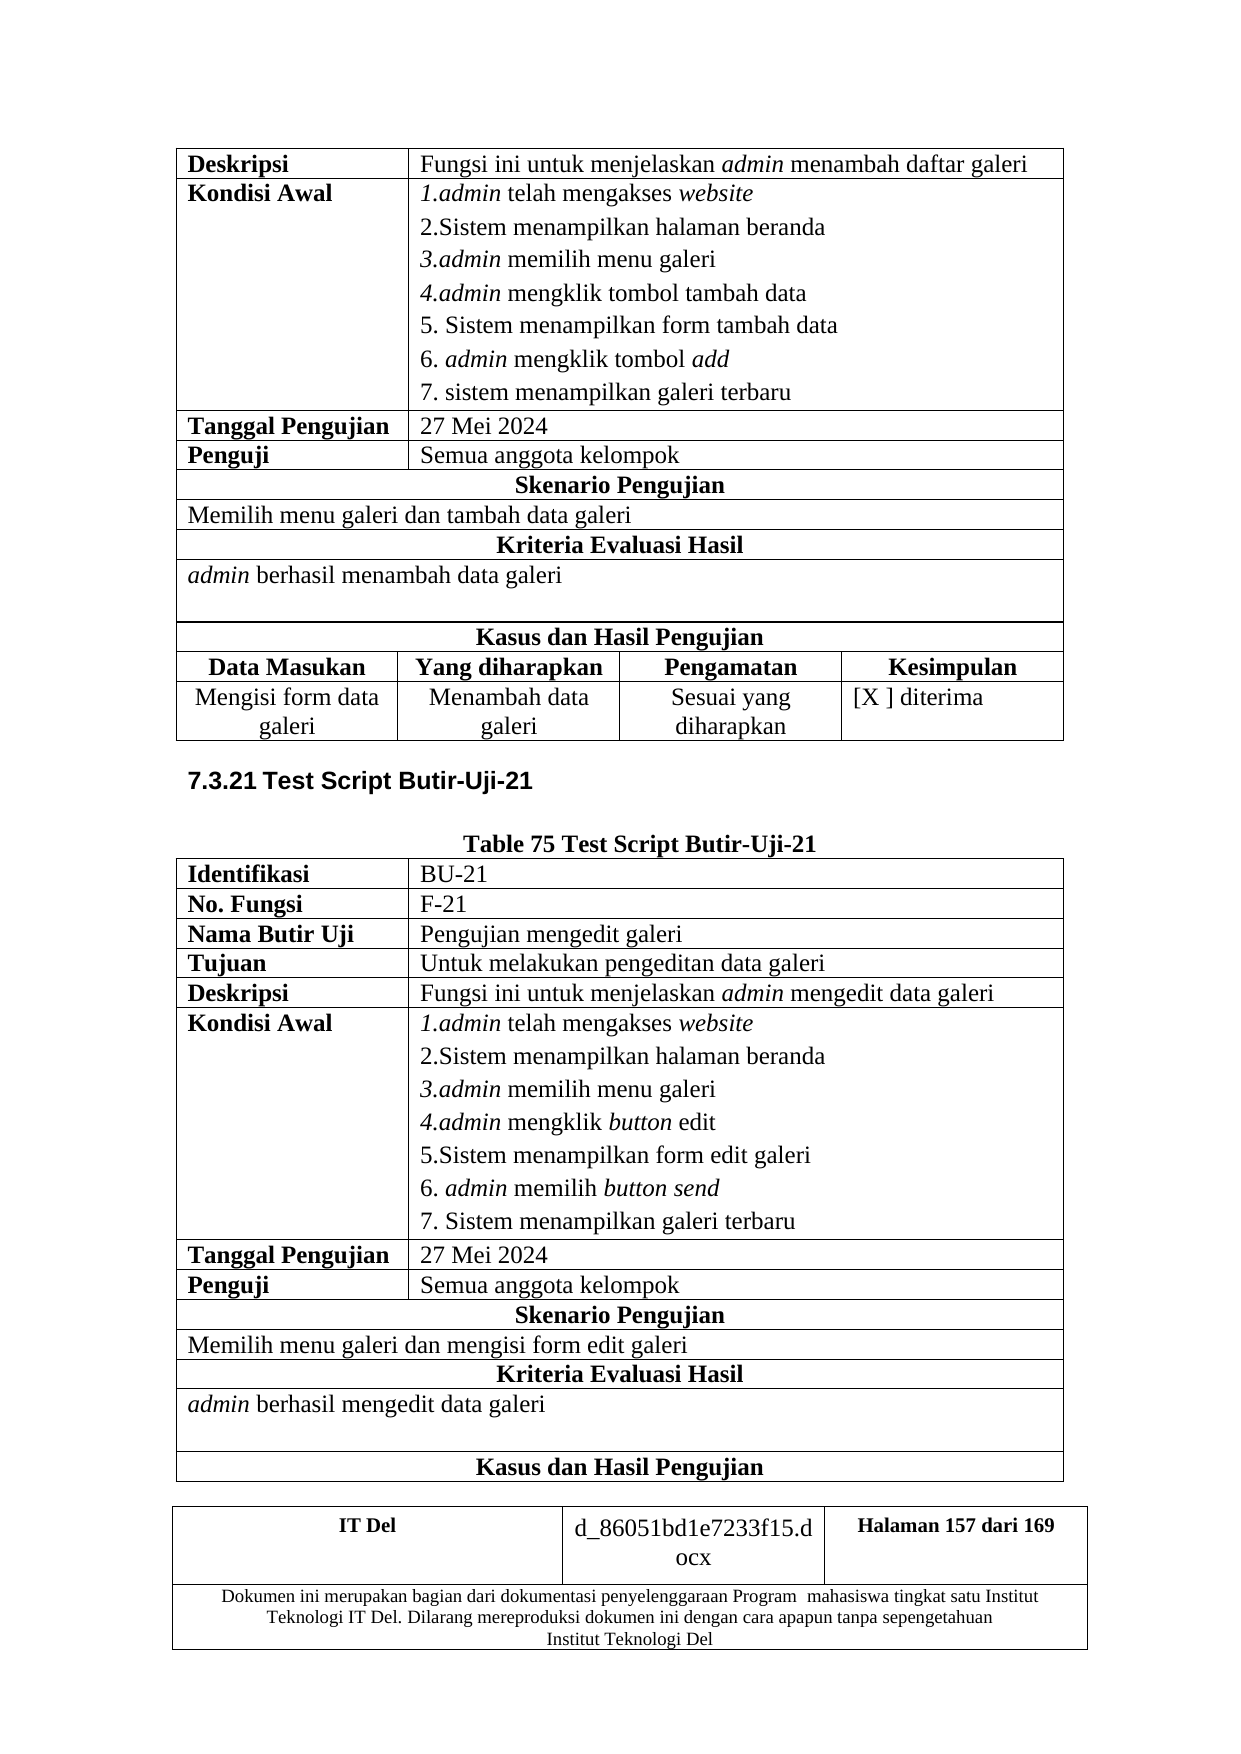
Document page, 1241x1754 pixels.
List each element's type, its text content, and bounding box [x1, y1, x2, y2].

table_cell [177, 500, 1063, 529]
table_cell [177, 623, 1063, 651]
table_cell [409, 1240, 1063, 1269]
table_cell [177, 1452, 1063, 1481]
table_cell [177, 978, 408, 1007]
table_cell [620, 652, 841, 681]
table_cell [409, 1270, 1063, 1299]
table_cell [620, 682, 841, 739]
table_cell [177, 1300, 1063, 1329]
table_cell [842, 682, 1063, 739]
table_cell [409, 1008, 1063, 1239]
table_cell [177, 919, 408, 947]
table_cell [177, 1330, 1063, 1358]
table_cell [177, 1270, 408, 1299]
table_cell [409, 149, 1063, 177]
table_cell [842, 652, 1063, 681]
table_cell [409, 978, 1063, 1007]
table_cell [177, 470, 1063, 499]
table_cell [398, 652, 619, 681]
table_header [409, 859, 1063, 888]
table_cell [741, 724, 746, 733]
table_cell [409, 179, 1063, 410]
subtitle Test Script Butir-Uji-21 [187, 766, 1092, 794]
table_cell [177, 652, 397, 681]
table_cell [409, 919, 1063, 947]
text Table 75 Test Script Butir-Uji-21 [187, 829, 1092, 858]
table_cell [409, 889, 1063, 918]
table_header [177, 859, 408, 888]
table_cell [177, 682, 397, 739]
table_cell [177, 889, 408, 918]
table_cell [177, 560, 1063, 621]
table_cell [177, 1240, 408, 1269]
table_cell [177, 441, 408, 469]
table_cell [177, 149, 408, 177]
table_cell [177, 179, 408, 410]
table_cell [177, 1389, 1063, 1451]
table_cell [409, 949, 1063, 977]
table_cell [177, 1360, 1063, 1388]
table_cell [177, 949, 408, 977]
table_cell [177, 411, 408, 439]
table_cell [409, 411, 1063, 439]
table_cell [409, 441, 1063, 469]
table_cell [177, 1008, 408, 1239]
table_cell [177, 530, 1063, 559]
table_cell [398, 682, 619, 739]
